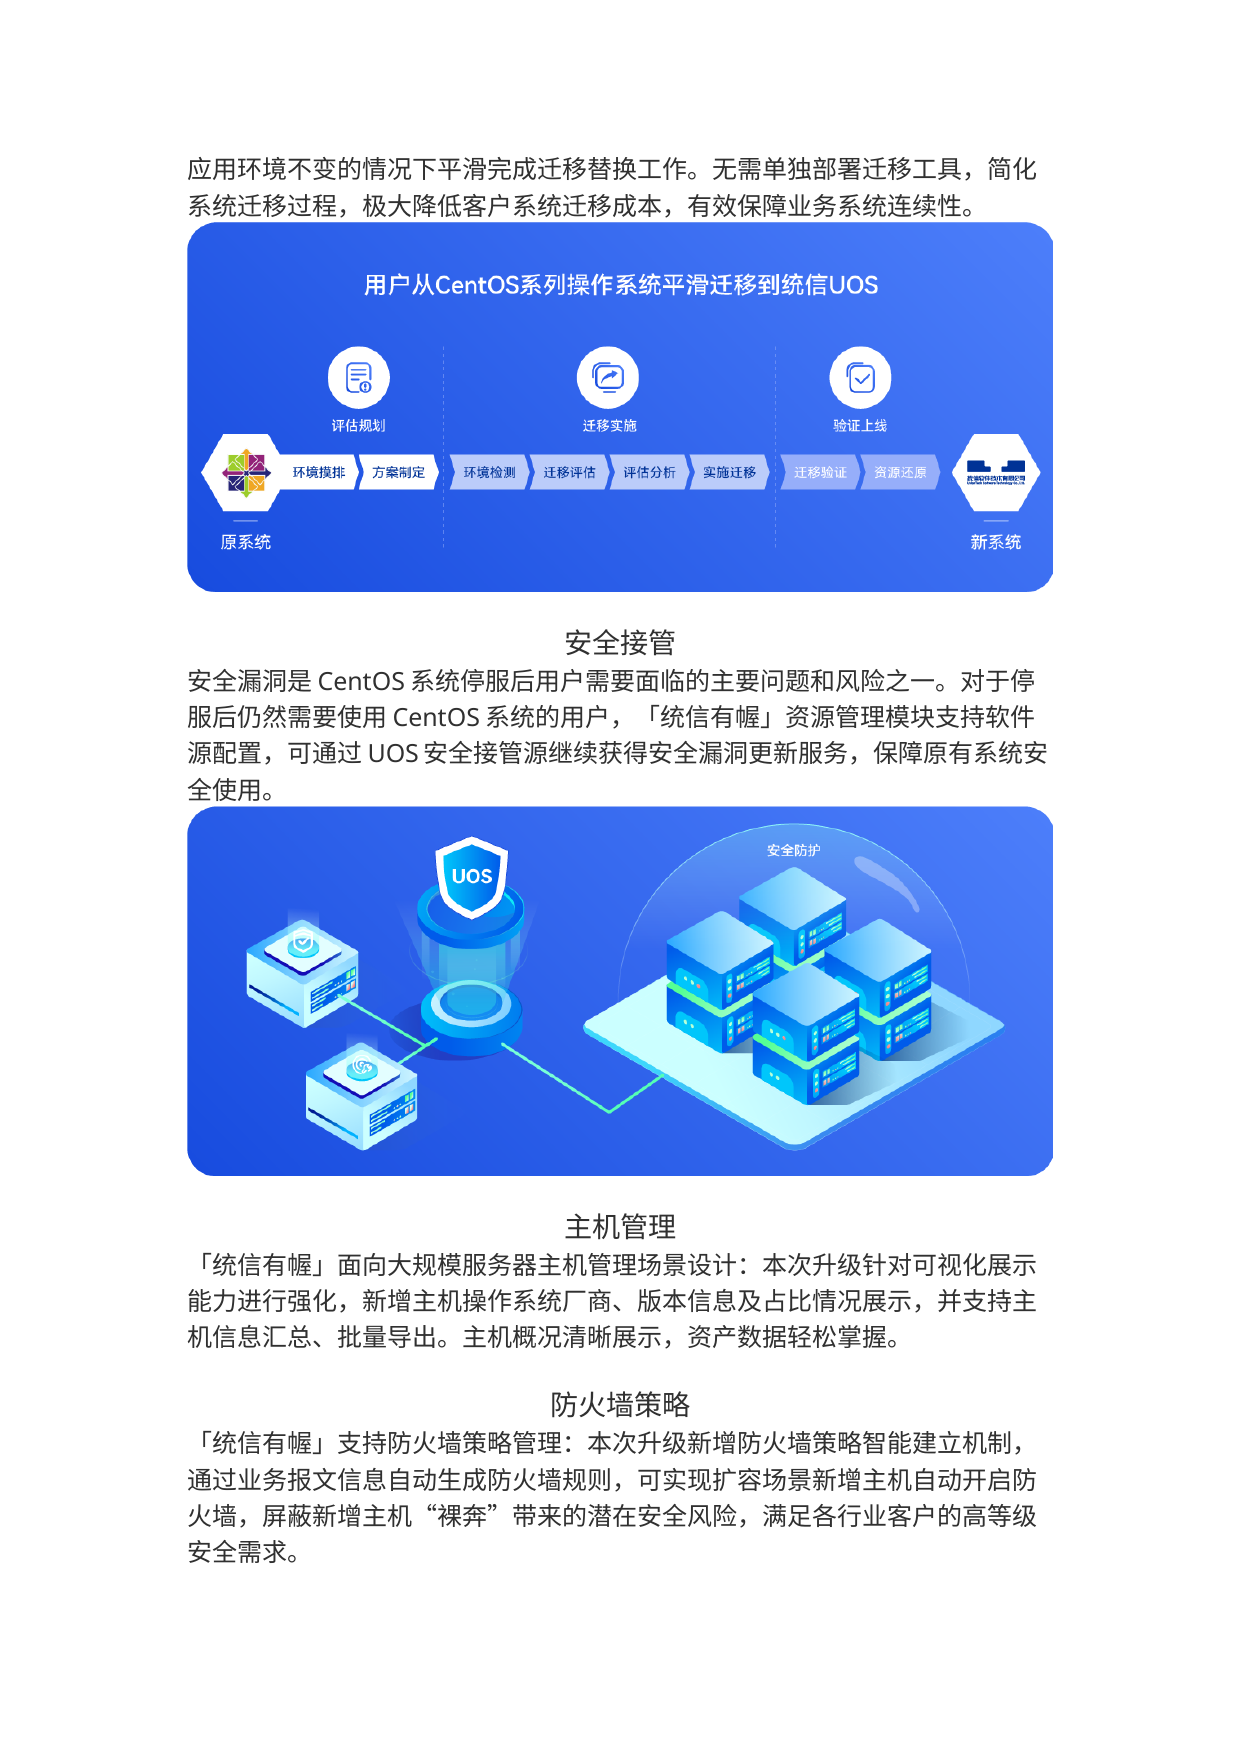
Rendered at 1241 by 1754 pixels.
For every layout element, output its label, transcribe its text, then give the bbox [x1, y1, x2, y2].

picture [187, 222, 1053, 592]
text 安全漏洞是CentOS系统停服后用户需要面临的主要问题和风险之一。对于停服后仍然需要使用CentOS系统的用户，「统信有幄」资源管理模块支持软件源配置，可通过UOS安全接管源继续获得安全漏洞更新服务，保障原有系统安全使用。 [187, 661, 1053, 806]
text 「统信有幄」面向大规模服务器主机管理场景设计：本次升级针对可视化展示能力进行强化，新增主机操作系统厂商、版本信息及占比情况展示，并支持主机信息汇总、批量导出。主机概况清晰展示，资产数据轻松掌握。 [187, 1245, 1053, 1354]
text 主机管理 [187, 1204, 1053, 1245]
text 防火墙策略 [187, 1383, 1053, 1424]
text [187, 150, 1053, 222]
picture [187, 806, 1053, 1176]
text 安全接管 [187, 621, 1053, 661]
text 「统信有幄」支持防火墙策略管理：本次升级新增防火墙策略智能建立机制，通过业务报文信息自动生成防火墙规则，可实现扩容场景新增主机自动开启防火墙，屏蔽新增主机“裸奔”带来的潜在安全风险，满足各行业客户的高等级安全需求。 [187, 1424, 1053, 1569]
